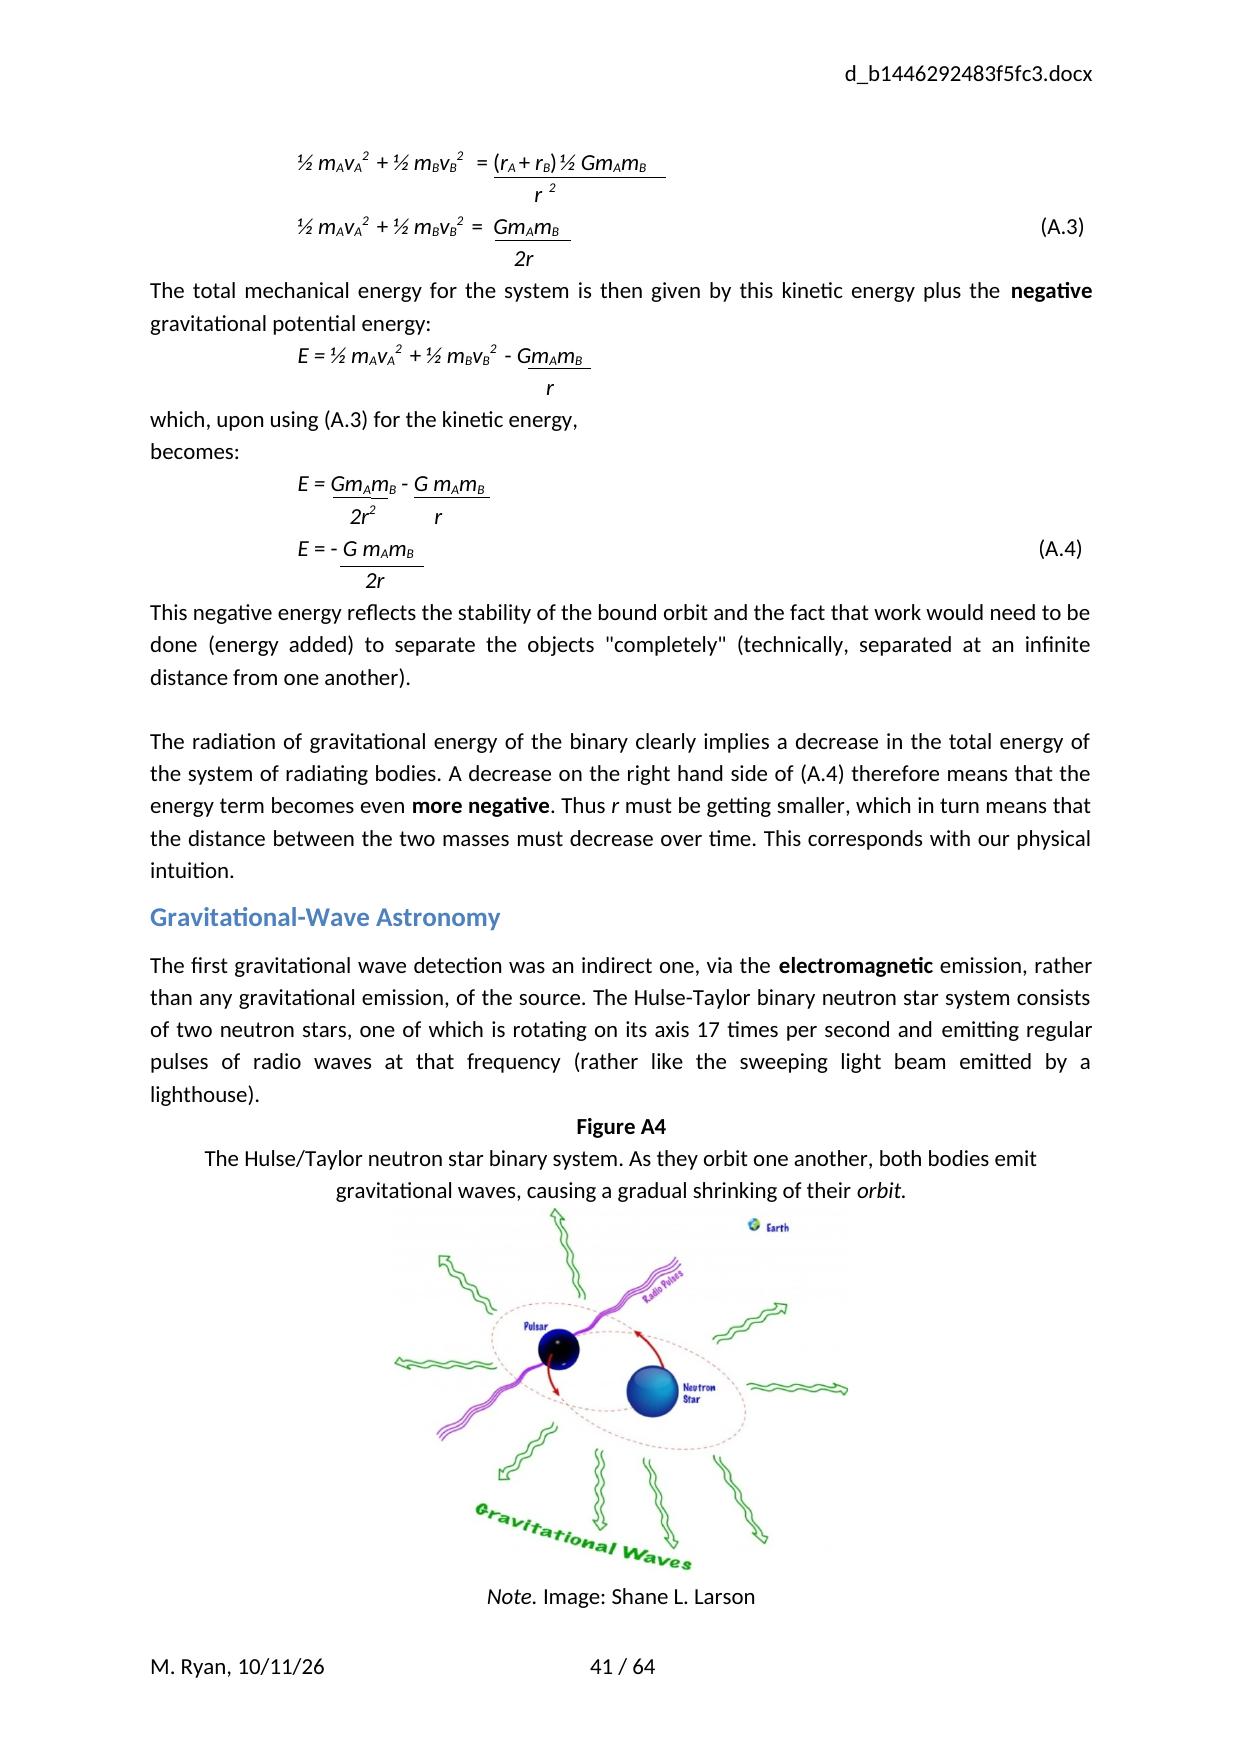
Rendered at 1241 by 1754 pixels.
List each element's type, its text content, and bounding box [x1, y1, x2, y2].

text becomes: [150, 437, 1092, 465]
text 2r2 r [297, 502, 1092, 530]
text ½ mAvA2 + ½ mBvB2 = GmAmB (A.3) [297, 212, 1092, 240]
text The Hulse/Taylor neutron star binary system. As they orbit one another, both bodies emit gravitational waves, causing a gradual shrinking of their orbit. [150, 1144, 1092, 1204]
text The total mechanical energy for the system is then given by this kinetic energy plus the negative gravitational potential energy: [150, 276, 1092, 337]
text Figure A4 [150, 1112, 1092, 1140]
text 2r [297, 566, 1092, 594]
text 2r [297, 244, 1092, 272]
text E = ½ mAvA2 + ½ mBvB2 - GmAmB [297, 341, 1092, 369]
text E = - G mAmB (A.4) [297, 534, 1092, 562]
text This negative energy reflects the stability of the bound orbit and the fact that work would need to be done (energy added) to separate the objects "completely" (technically, separated at an infinite distance from one another). [150, 598, 1092, 691]
picture [394, 1208, 849, 1578]
text which, upon using (A.3) for the kinetic energy, [150, 405, 1092, 433]
subtitle Gravitational-Wave Astronomy [150, 901, 1092, 933]
text ½ mAvA2 + ½ mBvB2 = (rA + rB) ½ GmAmB [297, 148, 1092, 176]
text The radiation of gravitational energy of the binary clearly implies a decrease in the total energy of the system of radiating bodies. A decrease on the right hand side of (A.4) therefore means that the energy term becomes even more negative. Thus r must be getting smaller, which in turn means that the distance between the two masses must decrease over time. This corresponds with our physical intuition. [150, 727, 1092, 884]
text Note. Image: Shane L. Larson [150, 1582, 1092, 1610]
text r [297, 373, 1092, 401]
text The first gravitational wave detection was an indirect one, via the electromagnetic emission, rather than any gravitational emission, of the source. The Hulse-Taylor binary neutron star system consists of two neutron stars, one of which is rotating on its axis 17 times per second and emitting regular pulses of radio waves at that frequency (rather like the sweeping light beam emitted by a lighthouse). [150, 951, 1092, 1108]
text r 2 [297, 180, 1092, 208]
text E = GmAmB - G mAmB [297, 469, 1092, 498]
